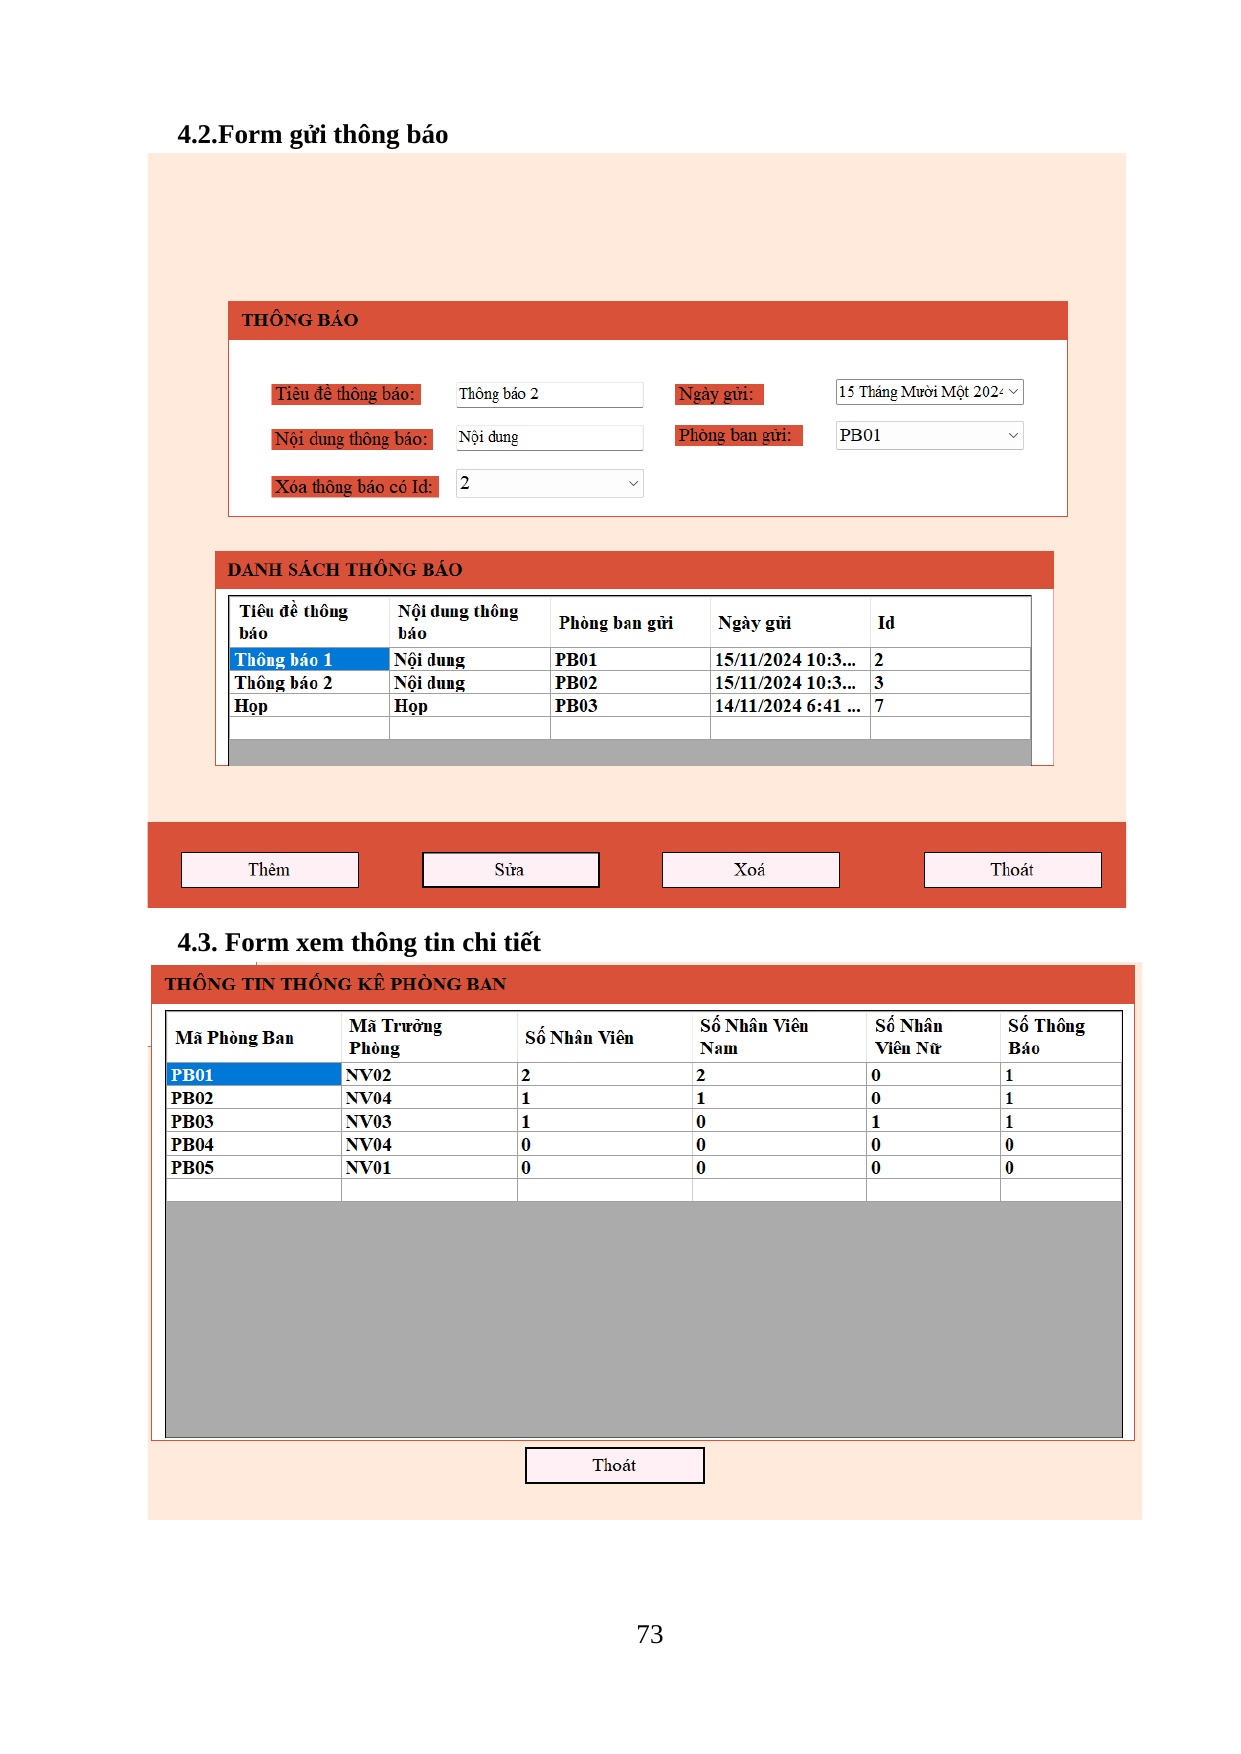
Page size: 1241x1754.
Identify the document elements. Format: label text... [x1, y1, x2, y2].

picture [147, 962, 1143, 1520]
subtitle 4.3. Form xem thông tin chi tiết [148, 926, 1152, 958]
subtitle 4.2.Form gửi thông báo [148, 118, 1152, 149]
picture [147, 153, 1127, 908]
